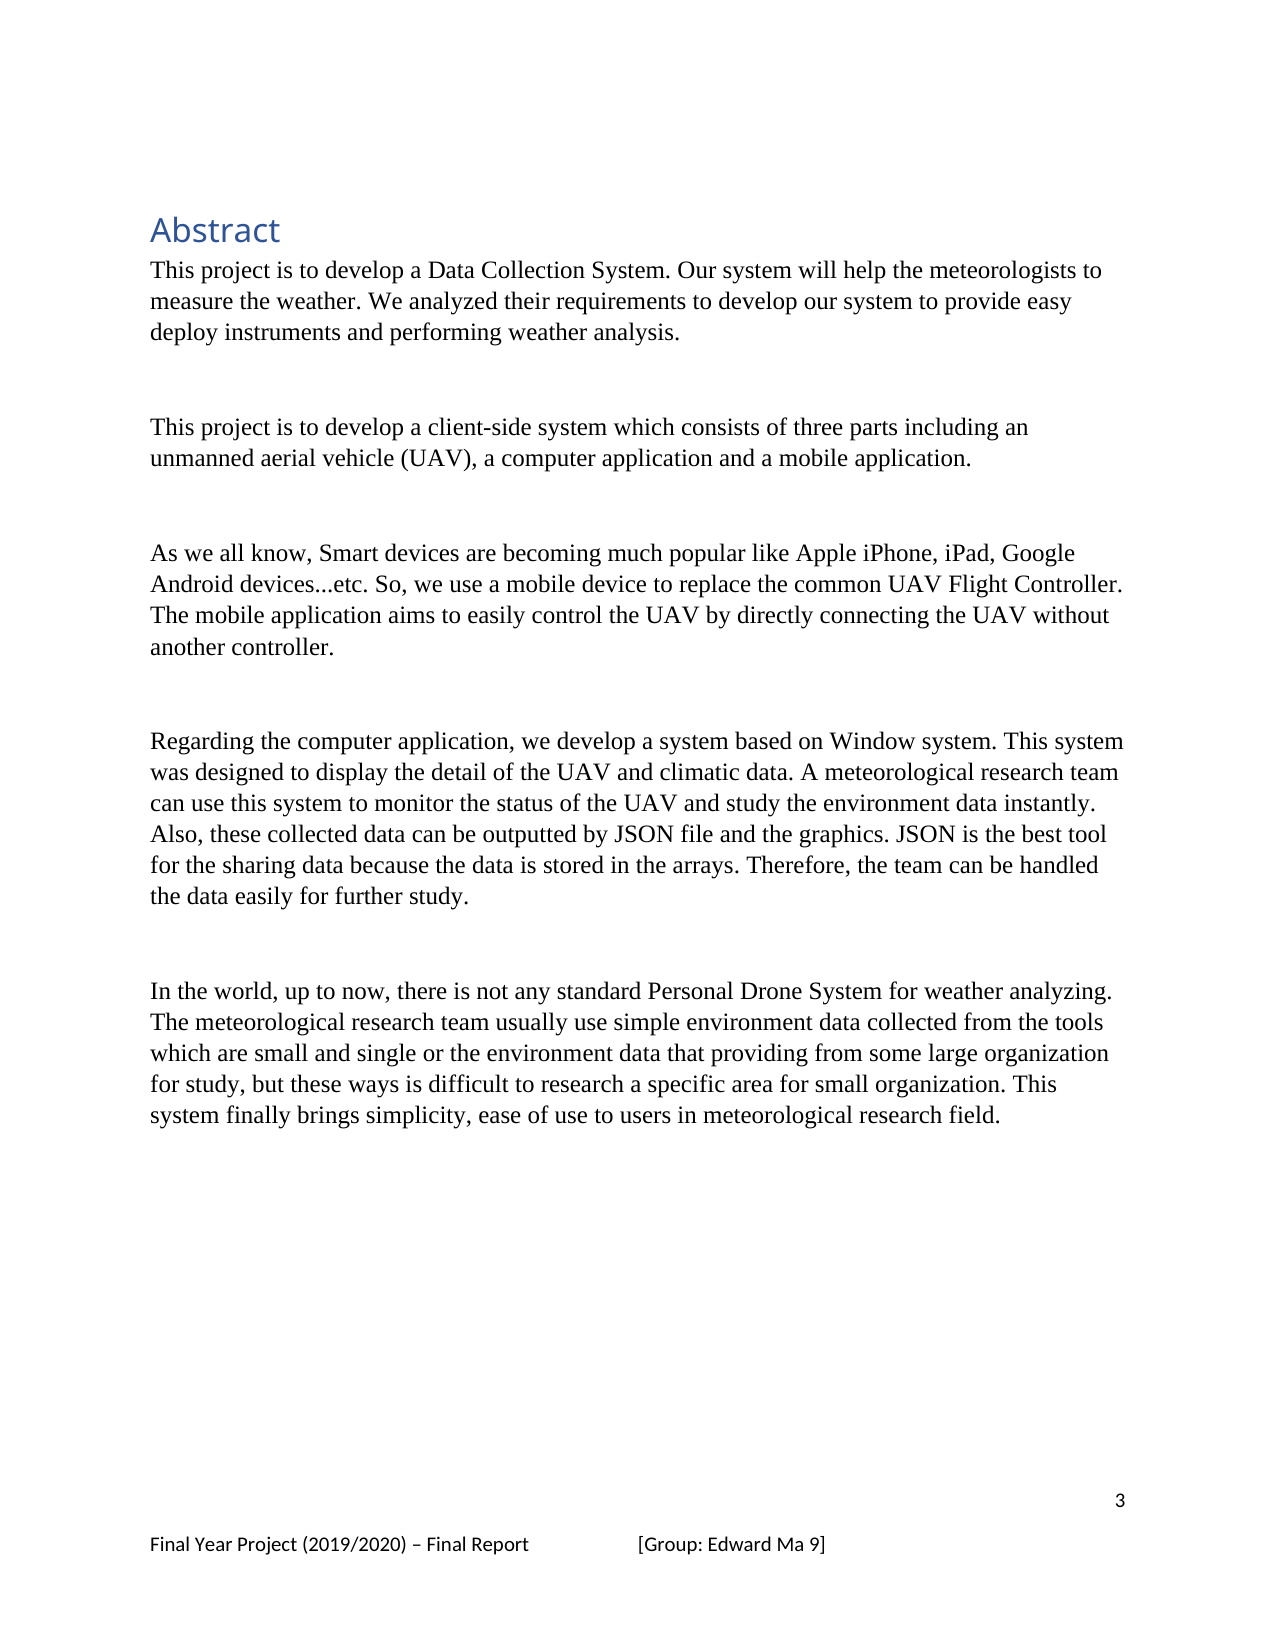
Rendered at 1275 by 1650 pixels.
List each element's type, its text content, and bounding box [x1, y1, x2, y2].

text This project is to develop a client-side system which consists of three parts including an unmanned aerial vehicle (UAV), a computer application and a mobile application. [150, 412, 1125, 472]
text Abstract [150, 206, 1125, 252]
text Regarding the computer application, we develop a system based on Window system. This system was designed to display the detail of the UAV and climatic data. A meteorological research team can use this system to monitor the status of the UAV and study the environment data instantly. Also, these collected data can be outputted by JSON file and the graphics. JSON is the best tool for the sharing data because the data is stored in the arrays. Therefore, the team can be handled the data easily for further study. [150, 726, 1125, 910]
text In the world, up to now, there is not any standard Personal Drone System for weather analyzing. The meteorological research team usually use simple environment data collected from the tools which are small and single or the environment data that providing from some large organization for study, but these ways is difficult to research a specific area for small organization. This system finally brings simplicity, ease of use to users in meteorological research field. [150, 976, 1125, 1129]
text This project is to develop a Data Collection System. Our system will help the meteorologists to measure the weather. We analyzed their requirements to develop our system to provide easy deploy instruments and performing weather analysis. [150, 255, 1125, 346]
text As we all know, Smart devices are becoming much popular like Apple iPhone, iPad, Google Android devices...etc. So, we use a mobile device to replace the common UAV Flight Controller. The mobile application aims to easily control the UAV by directly connecting the UAV without another controller. [150, 538, 1125, 660]
